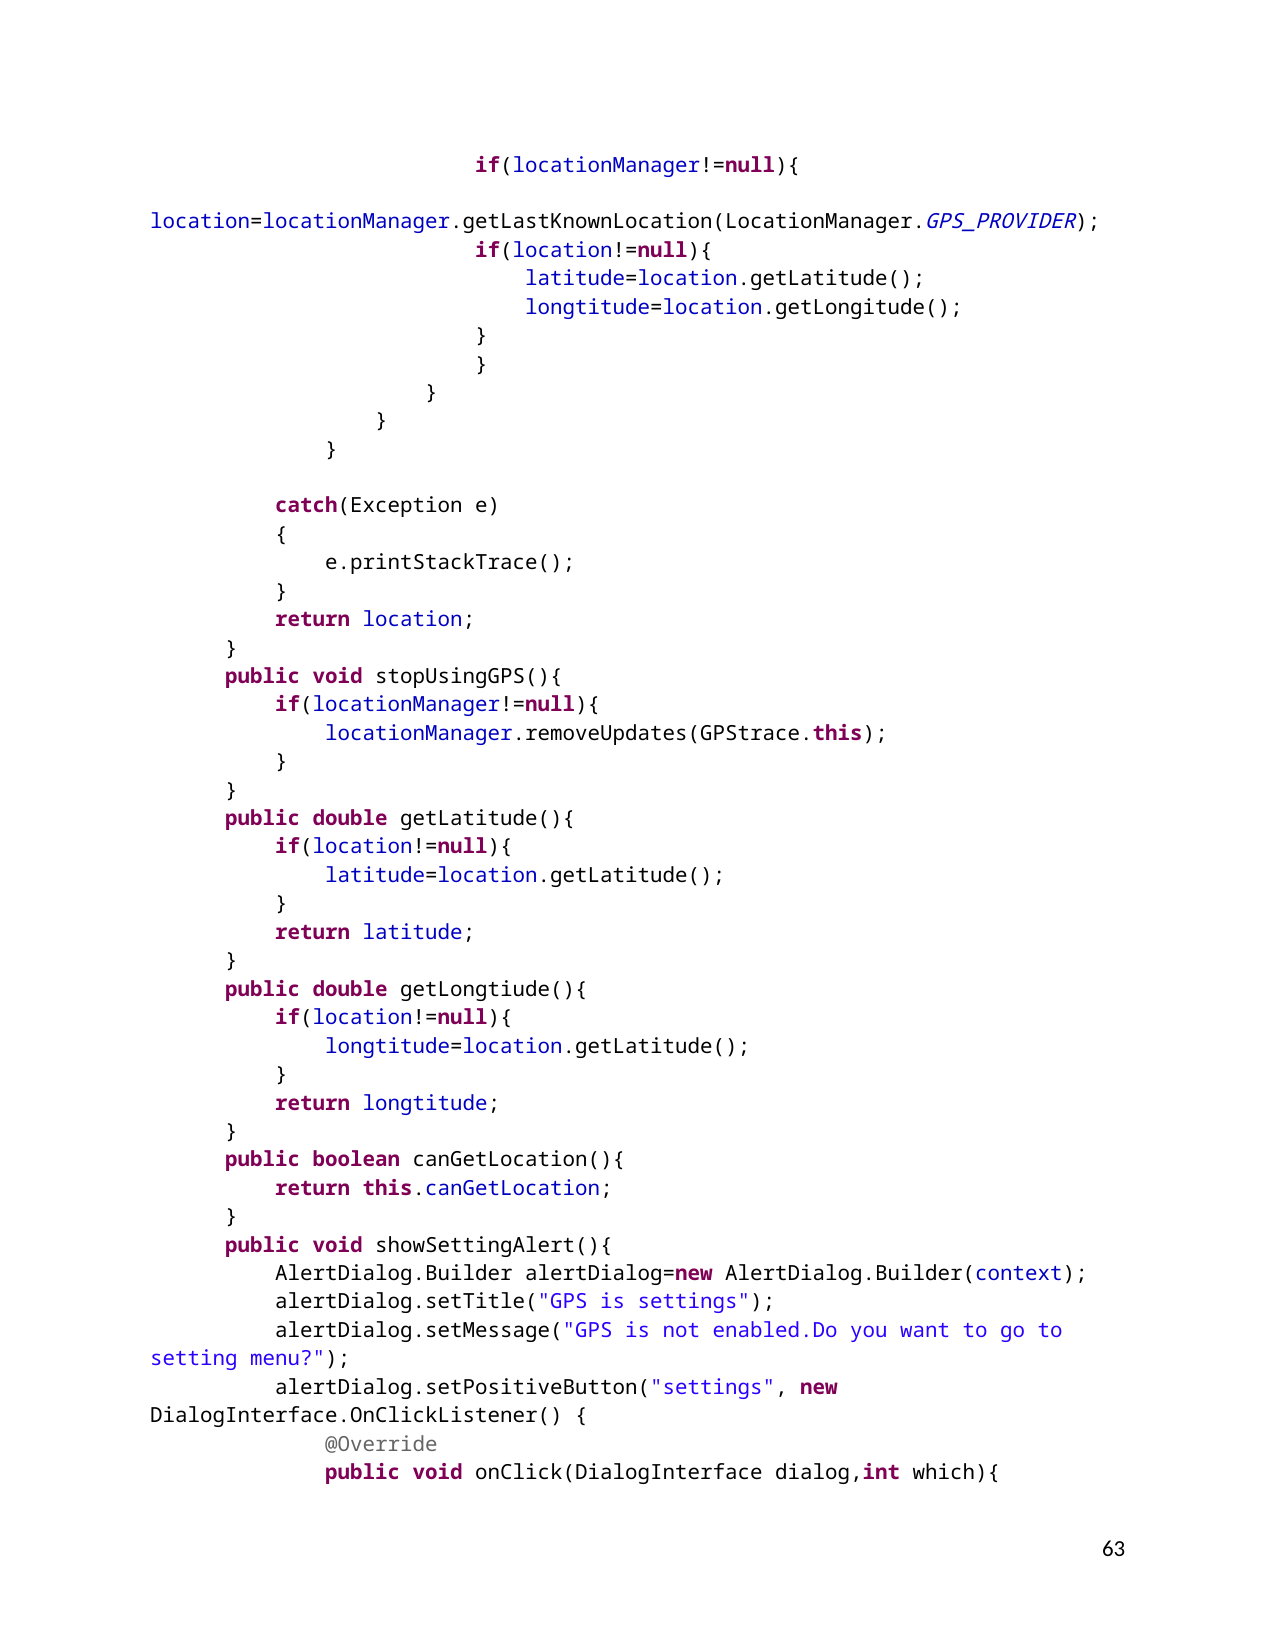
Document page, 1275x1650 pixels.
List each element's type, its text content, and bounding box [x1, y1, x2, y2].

text alertDialog.setMessage("GPS is not enabled.Do you want to go to setting menu?"); [150, 1315, 1125, 1372]
text } [150, 377, 1125, 406]
text latitude=location.getLatitude(); [150, 263, 1125, 292]
text } [150, 1116, 1125, 1144]
text public double getLatitude(){ [150, 803, 1125, 832]
text } [150, 746, 1125, 775]
text } [150, 1201, 1125, 1230]
text return location; [150, 604, 1125, 633]
text longtitude=location.getLongitude(); [150, 292, 1125, 320]
text } [150, 888, 1125, 917]
text } [150, 1059, 1125, 1088]
text public void showSettingAlert(){ [150, 1230, 1125, 1258]
text } [150, 633, 1125, 661]
text location=locationManager.getLastKnownLocation(LocationManager.GPS_PROVIDER); [150, 178, 1125, 235]
text public double getLongtiude(){ [150, 974, 1125, 1002]
text locationManager.removeUpdates(GPStrace.this); [150, 718, 1125, 746]
text public void onClick(DialogInterface dialog,int which){ [150, 1457, 1125, 1486]
text } [150, 349, 1125, 377]
text catch(Exception e) [150, 490, 1125, 519]
text } [150, 945, 1125, 974]
text if(locationManager!=null){ [150, 150, 1125, 178]
text e.printStackTrace(); [150, 547, 1125, 576]
text } [150, 434, 1125, 462]
text AlertDialog.Builder alertDialog=new AlertDialog.Builder(context); [150, 1258, 1125, 1287]
text } [150, 320, 1125, 349]
text if(locationManager!=null){ [150, 689, 1125, 718]
text } [150, 406, 1125, 434]
text if(location!=null){ [150, 235, 1125, 263]
text latitude=location.getLatitude(); [150, 860, 1125, 888]
text return latitude; [150, 917, 1125, 945]
text longtitude=location.getLatitude(); [150, 1031, 1125, 1059]
text return longtitude; [150, 1088, 1125, 1116]
text alertDialog.setTitle("GPS is settings"); [150, 1287, 1125, 1315]
text { [150, 519, 1125, 547]
text return this.canGetLocation; [150, 1173, 1125, 1201]
text alertDialog.setPositiveButton("settings", new DialogInterface.OnClickListener() { [150, 1372, 1125, 1429]
text public void stopUsingGPS(){ [150, 661, 1125, 689]
text if(location!=null){ [150, 1002, 1125, 1031]
text public boolean canGetLocation(){ [150, 1144, 1125, 1173]
text if(location!=null){ [150, 832, 1125, 860]
text } [150, 576, 1125, 604]
text @Override [150, 1429, 1125, 1457]
text } [150, 775, 1125, 803]
